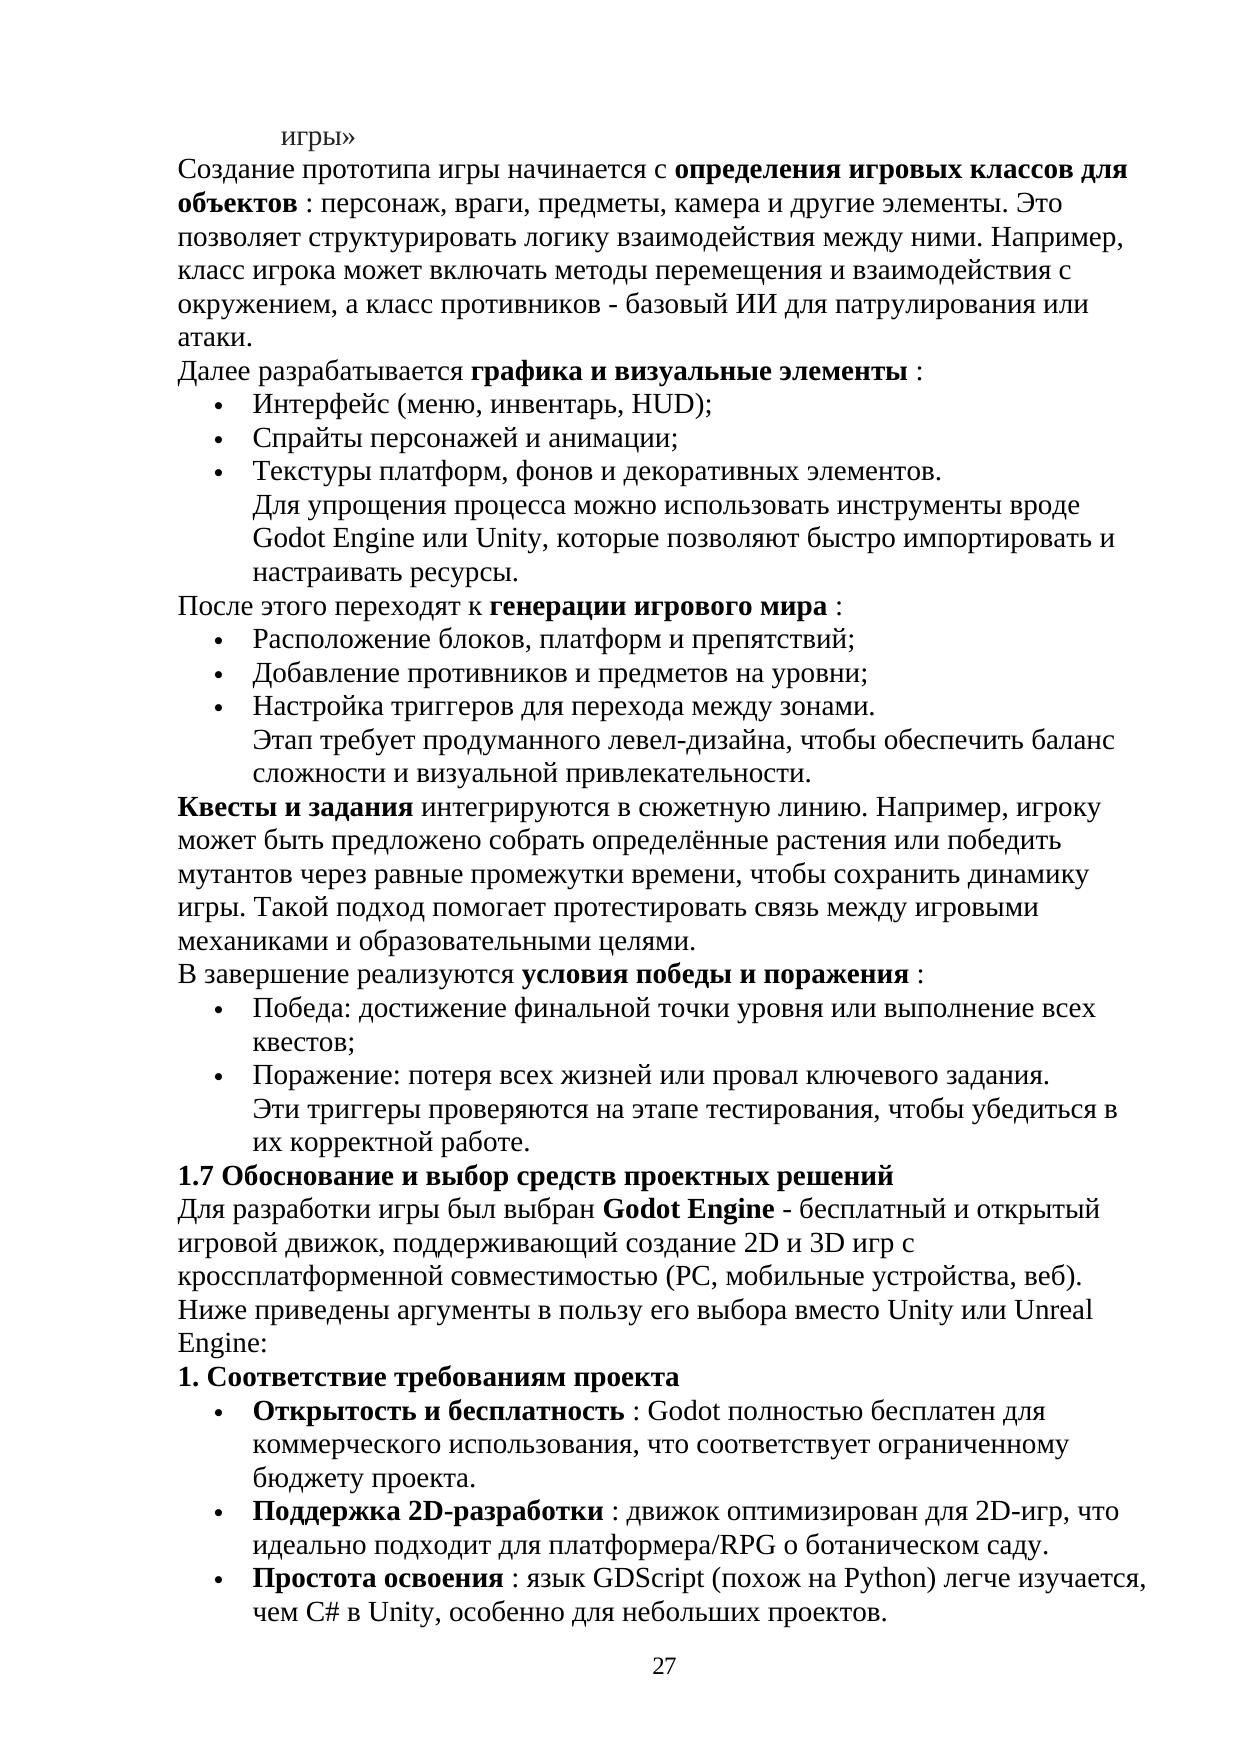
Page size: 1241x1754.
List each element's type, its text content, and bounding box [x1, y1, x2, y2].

list Простота освоения : язык GDScript (похож на Python) легче изучается, чем C# в Unity, особенно для небольших проектов. [215, 1560, 1152, 1627]
text Далее разрабатывается графика и визуальные элементы : [177, 353, 1152, 386]
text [211, 118, 1152, 152]
list Поддержка 2D-разработки : движок оптимизирован для 2D-игр, что идеально подходит для платформера/RPG о ботаническом саду. [215, 1493, 1152, 1560]
list Интерфейс (меню, инвентарь, HUD); [215, 386, 1152, 420]
list Текстуры платформ, фонов и декоративных элементов. Для упрощения процесса можно использовать инструменты вроде Godot Engine или Unity, которые позволяют быстро импортировать и настраивать ресурсы. [215, 453, 1152, 588]
list Поражение: потеря всех жизней или провал ключевого задания. Эти триггеры проверяются на этапе тестирования, чтобы убедиться в их корректной работе. [215, 1057, 1152, 1158]
text 1. Соответствие требованиям проекта [177, 1359, 1152, 1393]
list Добавление противников и предметов на уровни; [215, 655, 1152, 688]
text Создание прототипа игры начинается с определения игровых классов для объектов : персонаж, враги, предметы, камера и другие элементы. Это позволяет структурировать логику взаимодействия между ними. Например, класс игрока может включать методы перемещения и взаимодействия с окружением, а класс противников - базовый ИИ для патрулирования или атаки. [177, 152, 1152, 353]
text Для разработки игры был выбран Godot Engine - бесплатный и открытый игровой движок, поддерживающий создание 2D и 3D игр с кроссплатформенной совместимостью (PC, мобильные устройства, веб). Ниже приведены аргументы в пользу его выбора вместо Unity или Unreal Engine: [177, 1191, 1152, 1359]
text После этого переходят к генерации игрового мира : [177, 588, 1152, 621]
text 1.7 Обоснование и выбор средств проектных решений [177, 1158, 1152, 1191]
text В завершение реализуются условия победы и поражения : [177, 957, 1152, 990]
list Расположение блоков, платформ и препятствий; [215, 621, 1152, 655]
list Открытость и бесплатность : Godot полностью бесплатен для коммерческого использования, что соответствует ограниченному бюджету проекта. [215, 1393, 1152, 1493]
text Квесты и задания интегрируются в сюжетную линию. Например, игроку может быть предложено собрать определённые растения или победить мутантов через равные промежутки времени, чтобы сохранить динамику игры. Такой подход помогает протестировать связь между игровыми механиками и образовательными целями. [177, 789, 1152, 957]
list Настройка триггеров для перехода между зонами. Этап требует продуманного левел-дизайна, чтобы обеспечить баланс сложности и визуальной привлекательности. [215, 688, 1152, 789]
list Спрайты персонажей и анимации; [215, 420, 1152, 453]
list Победа: достижение финальной точки уровня или выполнение всех квестов; [215, 990, 1152, 1057]
